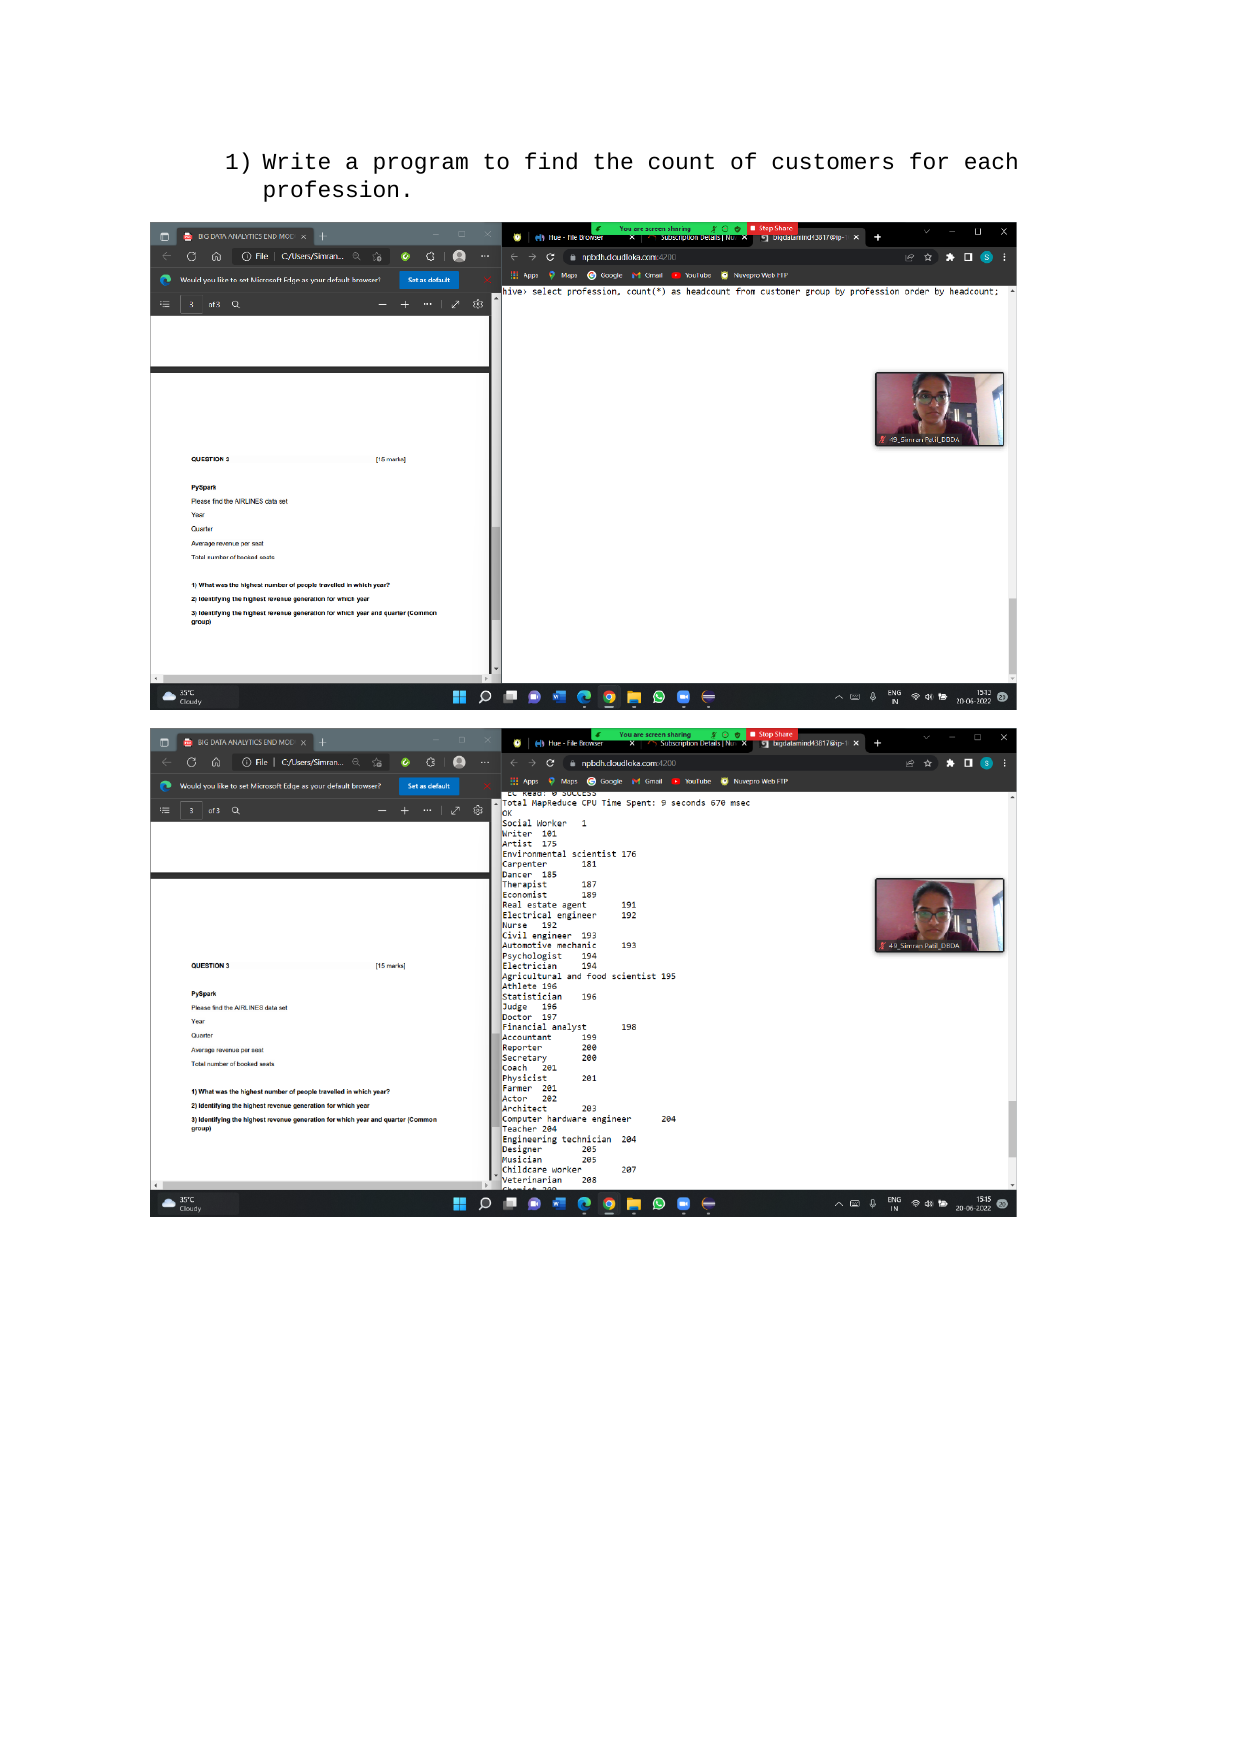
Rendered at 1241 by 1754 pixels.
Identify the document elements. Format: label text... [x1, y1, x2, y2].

picture [150, 222, 1017, 710]
list Write a program to find the count of customers for each profession. [225, 150, 1090, 204]
picture [150, 728, 1017, 1217]
